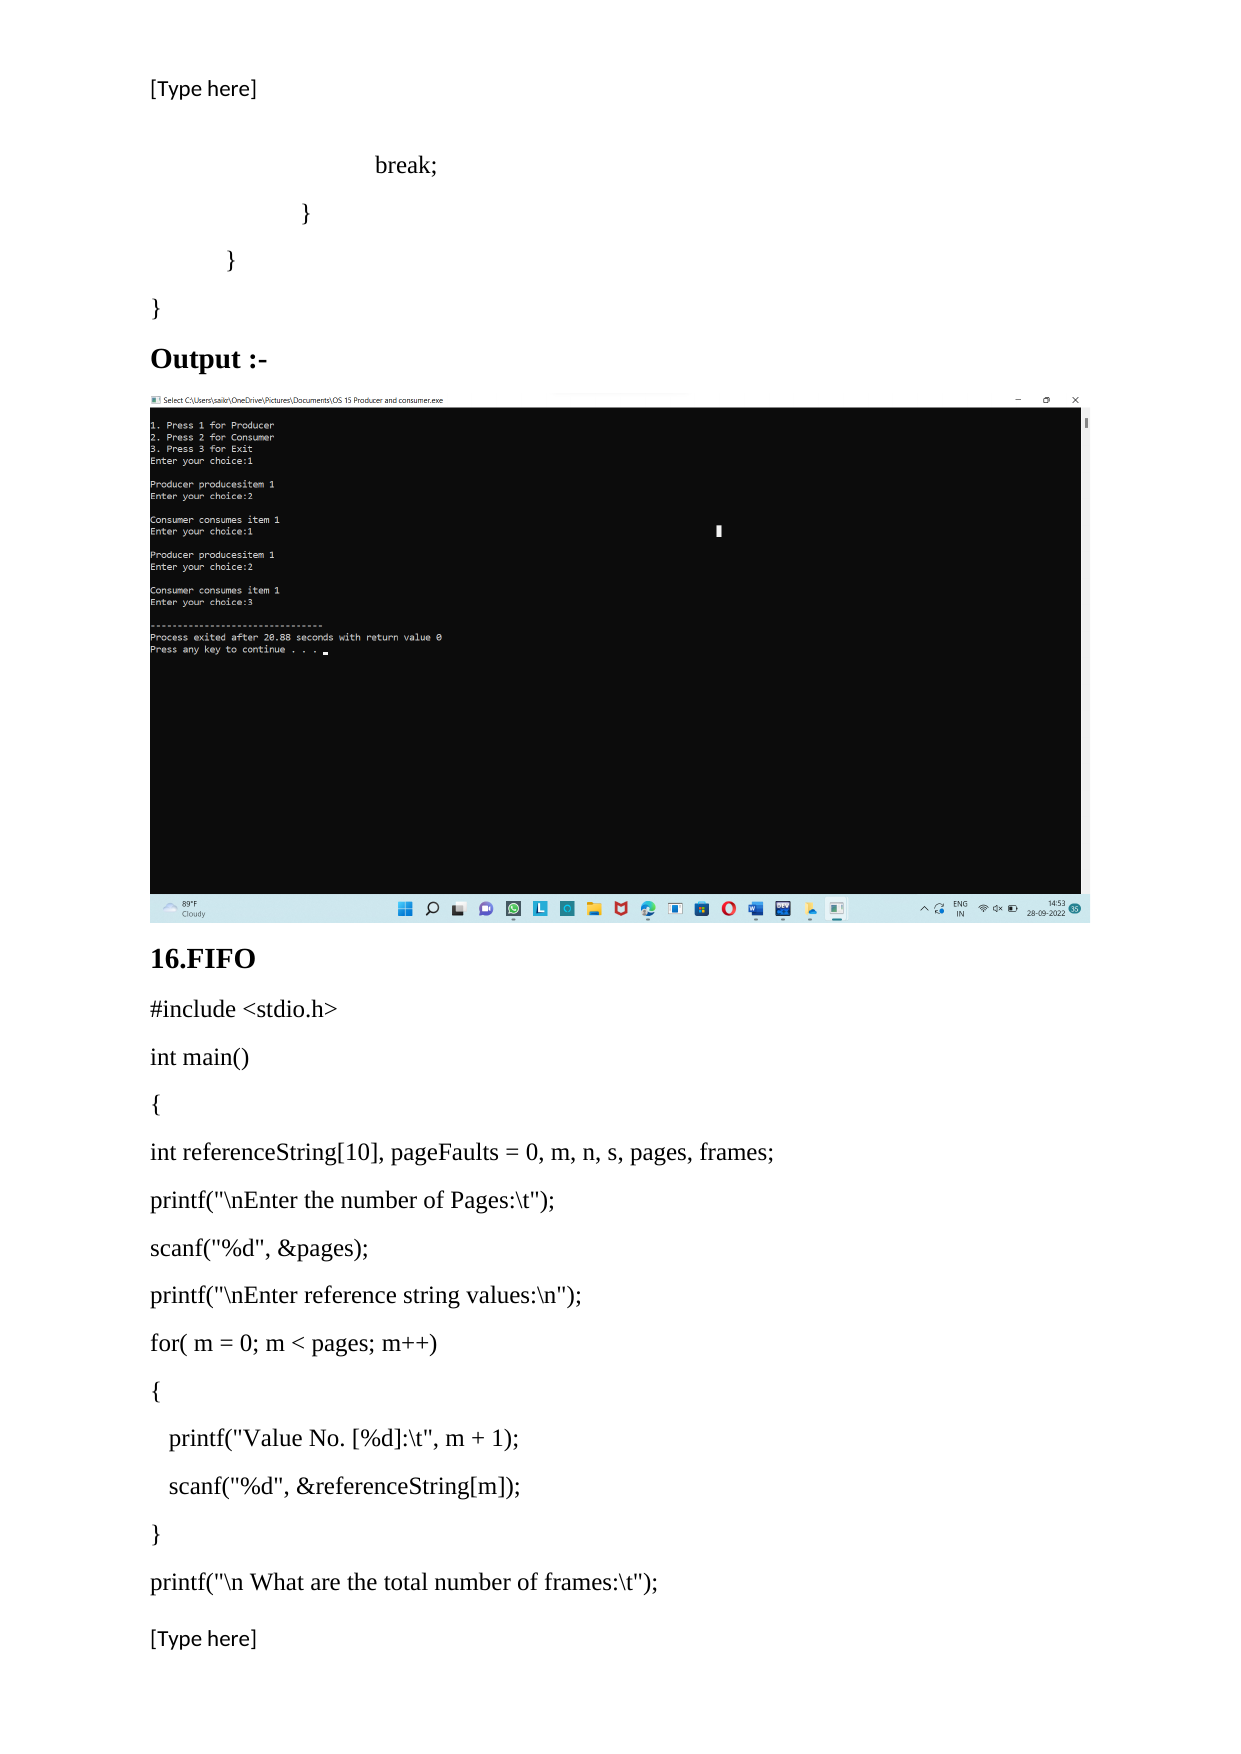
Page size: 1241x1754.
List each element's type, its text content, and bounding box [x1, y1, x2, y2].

text } [150, 293, 1090, 322]
text printf("Value No. [%d]:\t", m + 1); [150, 1423, 1090, 1452]
text printf("\n What are the total number of frames:\t"); [150, 1567, 1090, 1595]
text printf("\nEnter the number of Pages:\t"); [150, 1185, 1090, 1214]
text scanf("%d", &referenceString[m]); [150, 1471, 1090, 1500]
text } [150, 1519, 1090, 1548]
text Output :- [150, 341, 1090, 374]
picture [150, 393, 1091, 923]
text break; [150, 150, 1090, 179]
text int referenceString[10], pageFaults = 0, m, n, s, pages, frames; [150, 1137, 1090, 1166]
text } [150, 198, 1090, 226]
text { [150, 1376, 1090, 1404]
text { [150, 1089, 1090, 1118]
text 16.FIFO [150, 941, 1090, 975]
text printf("\nEnter reference string values:\n"); [150, 1280, 1090, 1309]
text for( m = 0; m < pages; m++) [150, 1328, 1090, 1357]
text scanf("%d", &pages); [150, 1233, 1090, 1261]
text #include <stdio.h> [150, 994, 1090, 1023]
text int main() [150, 1042, 1090, 1071]
text } [150, 245, 1090, 274]
